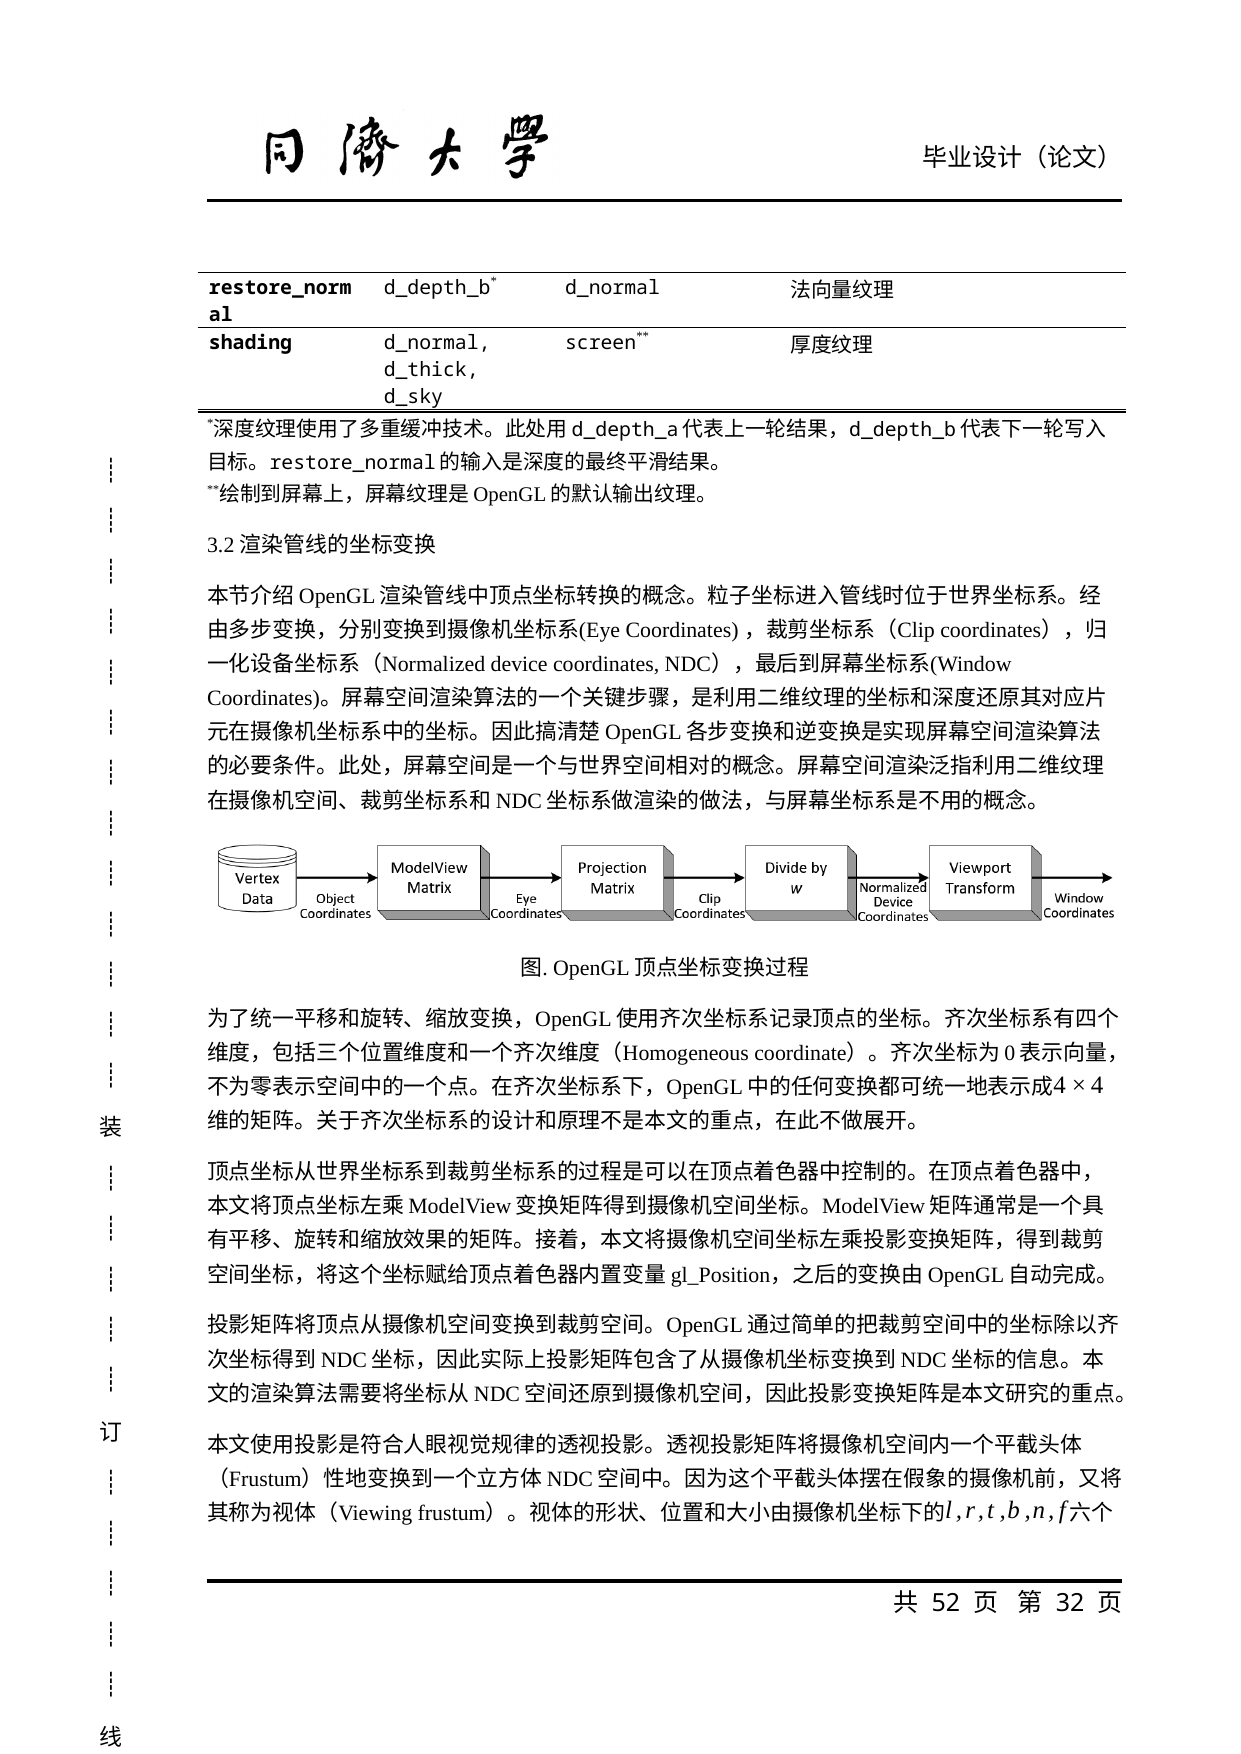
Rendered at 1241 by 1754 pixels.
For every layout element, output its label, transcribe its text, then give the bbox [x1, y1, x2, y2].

picture [206, 833, 1123, 932]
text *深度纹理使用了多重缓冲技术。此处用d_depth_a代表上一轮结果，d_depth_b代表下一轮写入目标。restore_normal的输入是深度的最终平滑结果。 [207, 413, 1122, 475]
table_cell restore_normal [198, 273, 372, 327]
table_cell d_normal [554, 273, 779, 327]
text 投影矩阵将顶点从摄像机空间变换到裁剪空间。OpenGL通过简单的把裁剪空间中的坐标除以齐次坐标得到NDC坐标，因此实际上投影矩阵包含了从摄像机坐标变换到NDC坐标的信息。本文的渲染算法需要将坐标从NDC空间还原到摄像机空间，因此投影变换矩阵是本文研究的重点。 [207, 1307, 1122, 1407]
table_cell d_depth_b* [372, 273, 553, 327]
text 3.2 渲染管线的坐标变换 [207, 527, 1122, 558]
text 图. OpenGL顶点坐标变换过程 [207, 950, 1122, 982]
picture [244, 106, 566, 185]
table_cell d_normal, d_thick, d_sky [372, 328, 553, 409]
table_cell screen** [554, 328, 779, 409]
text 本节介绍OpenGL渲染管线中顶点坐标转换的概念。粒子坐标进入管线时位于世界坐标系。经由多步变换，分别变换到摄像机坐标系(Eye Coordinates) ，裁剪坐标系（Clip coordinates），归一化设备坐标系（Normalized device coordinates, NDC），最后到屏幕坐标系(Window Coordinates)。屏幕空间渲染算法的一个关键步骤，是利用二维纹理的坐标和深度还原其对应片元在摄像机坐标系中的坐标。因此搞清楚OpenGL各步变换和逆变换是实现屏幕空间渲染算法的必要条件。此处，屏幕空间是一个与世界空间相对的概念。屏幕空间渲染泛指利用二维纹理在摄像机空间、裁剪坐标系和NDC坐标系做渲染的做法，与屏幕坐标系是不用的概念。 [207, 578, 1122, 814]
table_cell 厚度纹理 [779, 328, 1126, 409]
text 顶点坐标从世界坐标系到裁剪坐标系的过程是可以在顶点着色器中控制的。在顶点着色器中，本文将顶点坐标左乘ModelView变换矩阵得到摄像机空间坐标。ModelView矩阵通常是一个具有平移、旋转和缩放效果的矩阵。接着，本文将摄像机空间坐标左乘投影变换矩阵，得到裁剪空间坐标，将这个坐标赋给顶点着色器内置变量gl_Position，之后的变换由OpenGL自动完成。 [207, 1154, 1122, 1288]
table_cell 法向量纹理 [779, 273, 1126, 327]
text 为了统一平移和旋转、缩放变换，OpenGL使用齐次坐标系记录顶点的坐标。齐次坐标系有四个维度，包括三个位置维度和一个齐次维度（Homogeneous coordinate）。齐次坐标为0表示向量，不为零表示空间中的一个点。在齐次坐标系下，OpenGL中的任何变换都可统一地表示成维的矩阵。关于齐次坐标系的设计和原理不是本文的重点，在此不做展开。 [207, 1001, 1122, 1135]
text **绘制到屏幕上，屏幕纹理是OpenGL的默认输出纹理。 [207, 478, 1122, 508]
table_cell shading [198, 328, 372, 409]
